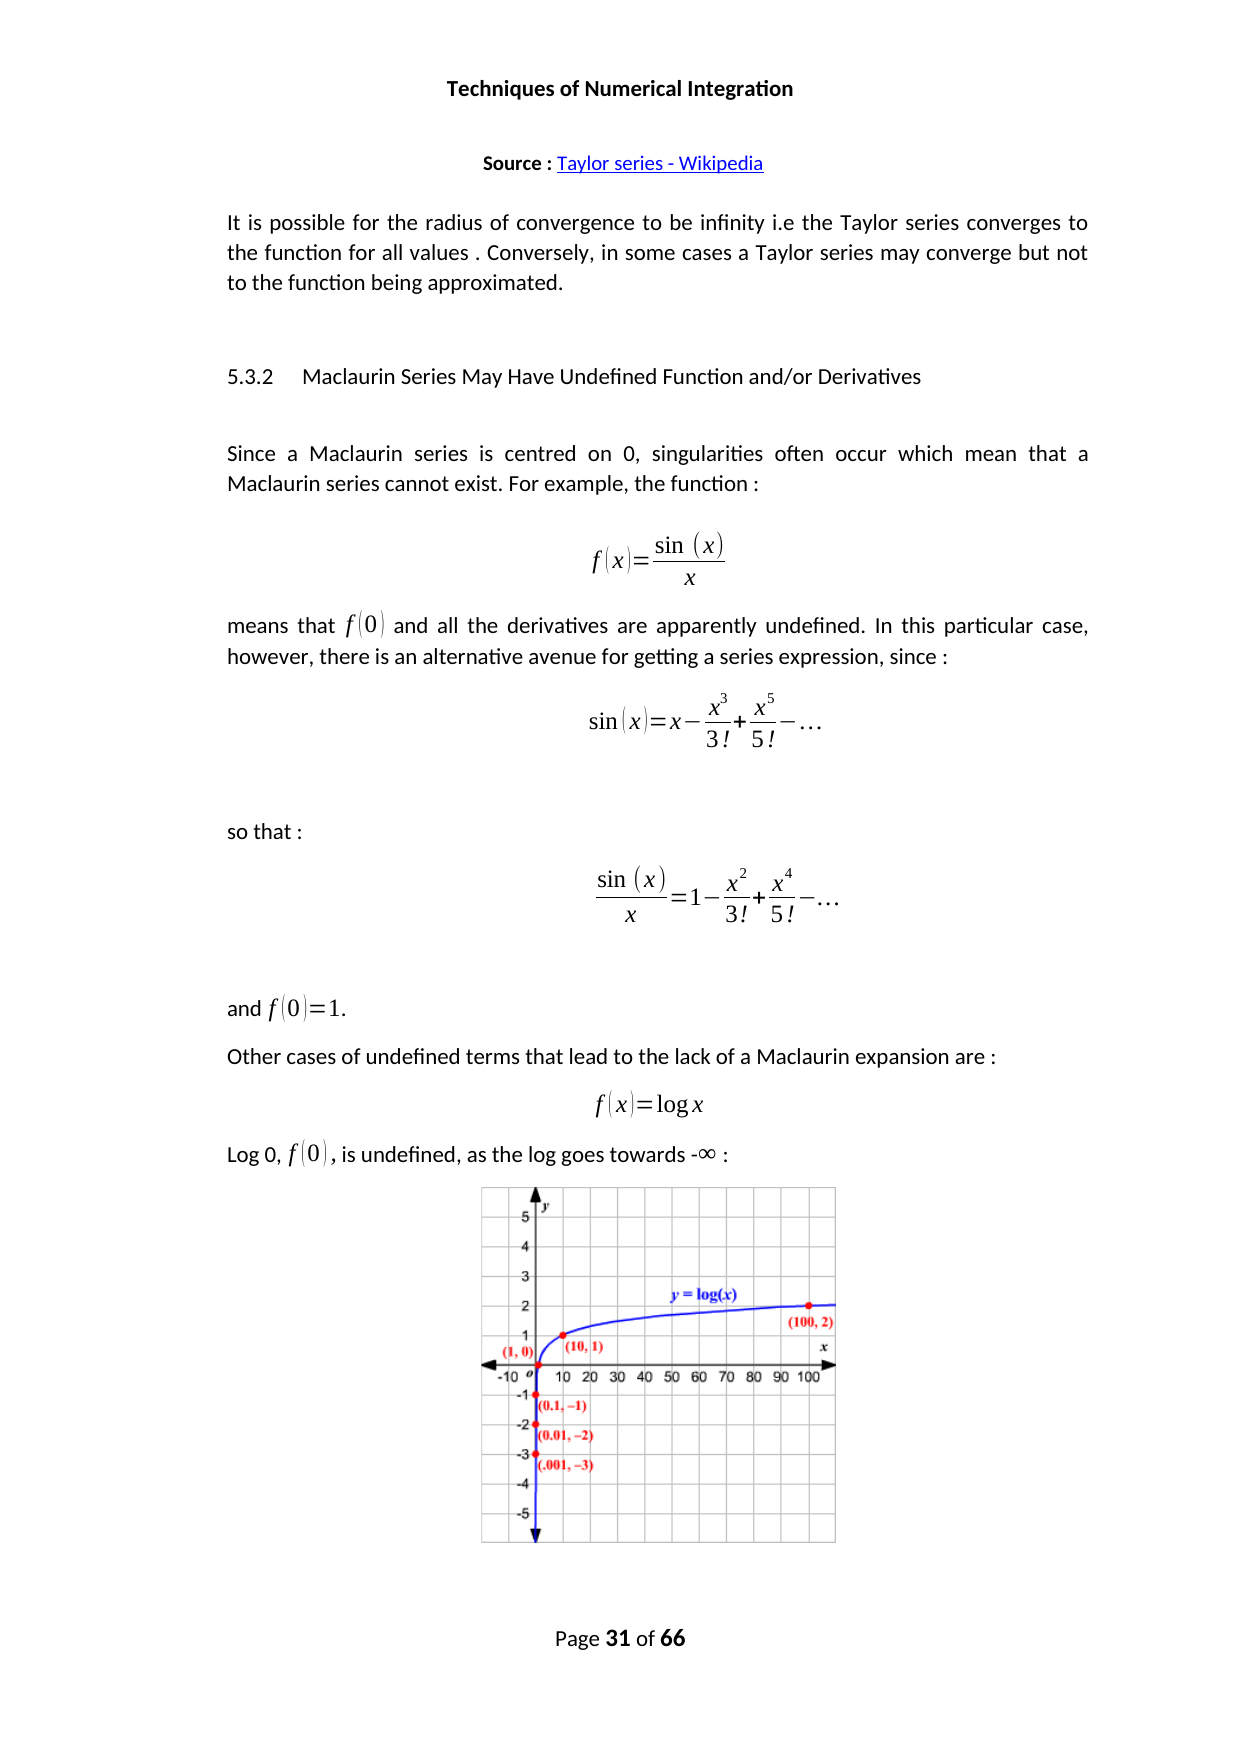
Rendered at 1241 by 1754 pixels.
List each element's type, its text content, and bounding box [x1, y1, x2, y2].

text Source : Taylor series - Wikipedia [156, 150, 1090, 175]
text Other cases of undefined terms that lead to the lack of a Maclaurin expansion are : [227, 1042, 1090, 1070]
list Since a Maclaurin series is centred on 0, singularities often occur which mean that a Maclaurin series cannot exist. For example, the function : [227, 439, 1090, 497]
text Log 0, is undefined, as the log goes towards - : [227, 1138, 1090, 1169]
picture [481, 1187, 836, 1543]
list It is possible for the radius of convergence to be infinity i.e the Taylor series converges to the function for all values . Conversely, in some cases a Taylor series may converge but not to the function being approximated. [227, 208, 1090, 296]
subtitle Maclaurin Series May Have Undefined Function and/or Derivatives [227, 362, 1090, 390]
text means that and all the derivatives are apparently undefined. In this particular case, however, there is an alternative avenue for getting a series expression, since : [227, 609, 1090, 670]
text and . [227, 993, 1090, 1023]
text so that : [227, 817, 1090, 846]
